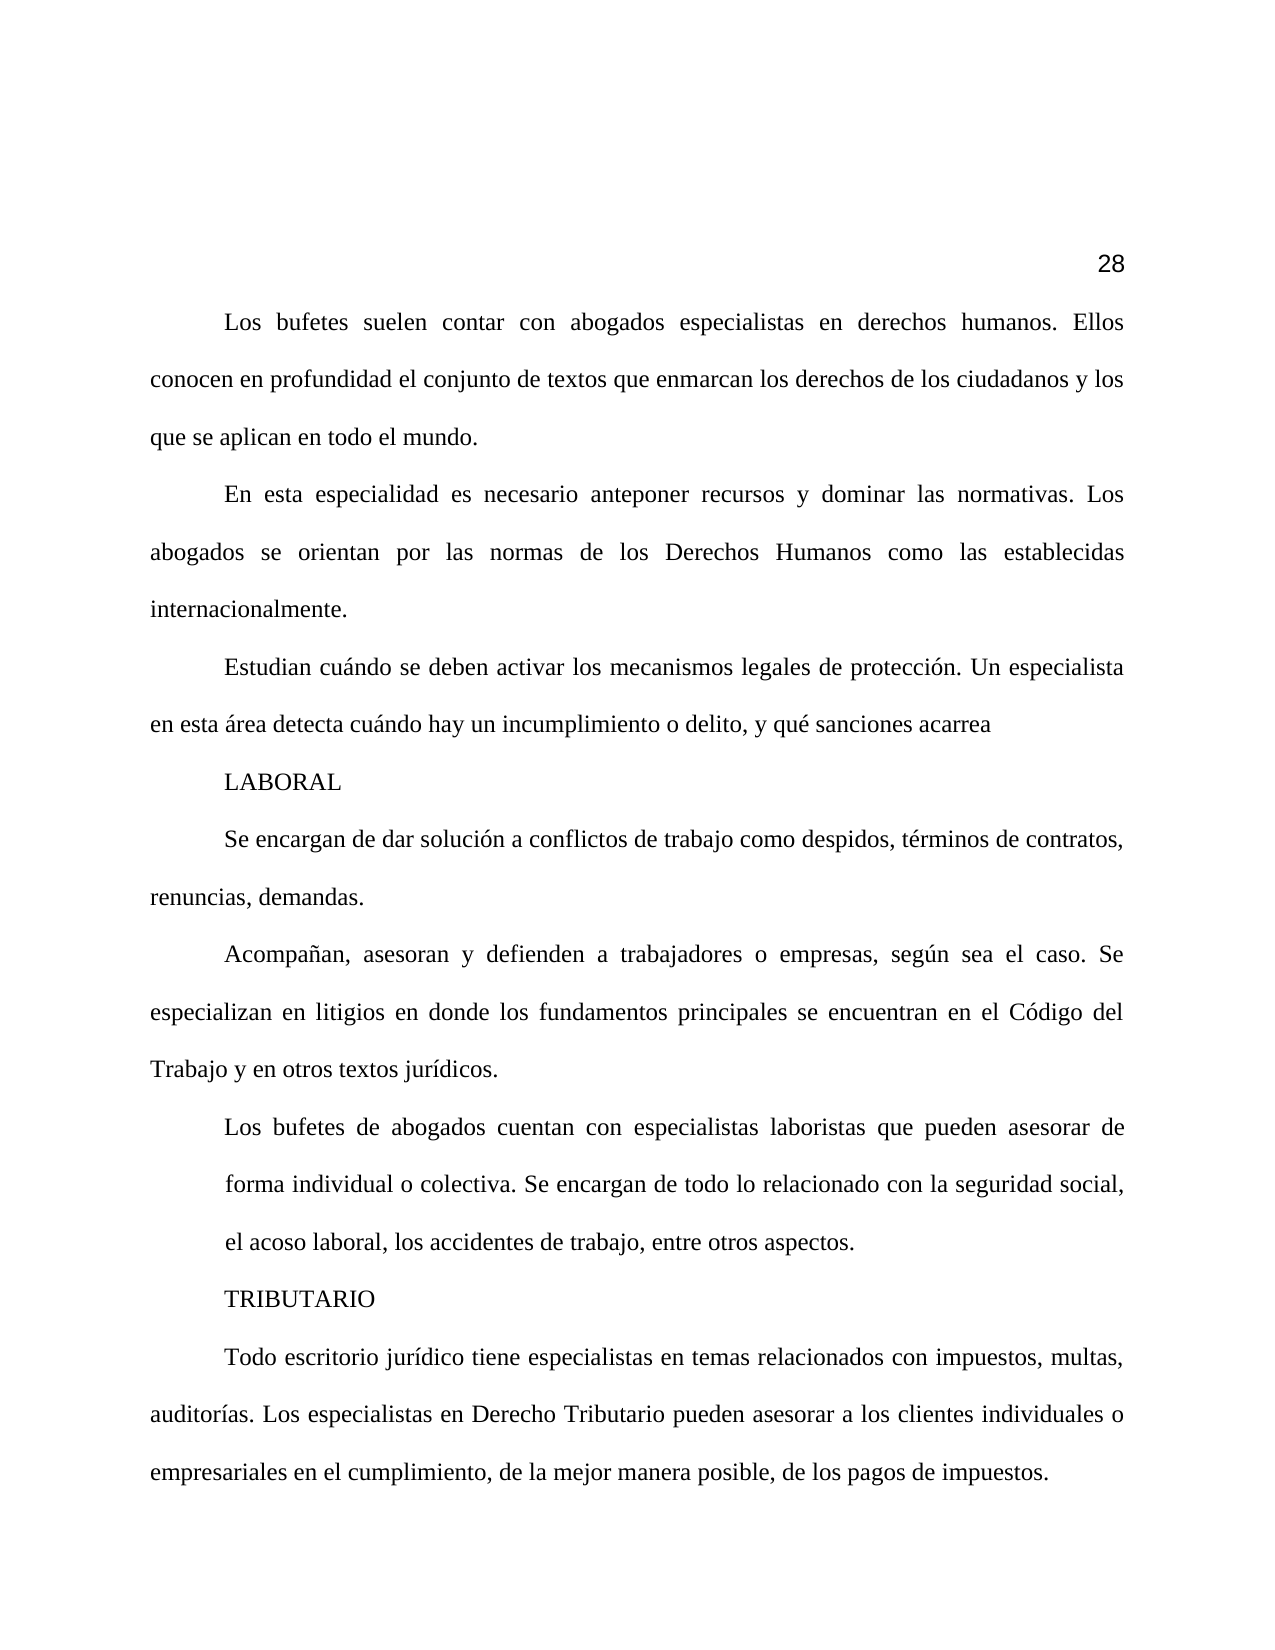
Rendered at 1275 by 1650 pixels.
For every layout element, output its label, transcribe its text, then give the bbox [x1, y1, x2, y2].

text Los bufetes de abogados cuentan con especialistas laboristas que pueden asesorar de forma individual o colectiva. Se encargan de todo lo relacionado con la seguridad social, el acoso laboral, los accidentes de trabajo, entre otros aspectos. [224, 1112, 1125, 1256]
text Estudian cuándo se deben activar los mecanismos legales de protección. Un especialista en esta área detecta cuándo hay un incumplimiento o delito, y qué sanciones acarrea [150, 652, 1125, 738]
text En esta especialidad es necesario anteponer recursos y dominar las normativas. Los abogados se orientan por las normas de los Derechos Humanos como las establecidas internacionalmente. [150, 479, 1125, 623]
text Todo escritorio jurídico tiene especialistas en temas relacionados con impuestos, multas, auditorías. Los especialistas en Derecho Tributario pueden asesorar a los clientes individuales o empresariales en el cumplimiento, de la mejor manera posible, de los pagos de impuestos. [150, 1342, 1125, 1486]
text Acompañan, asesoran y defienden a trabajadores o empresas, según sea el caso. Se especializan en litigios en donde los fundamentos principales se encuentran en el Código del Trabajo y en otros textos jurídicos. [150, 939, 1125, 1083]
text TRIBUTARIO [150, 1284, 1125, 1313]
text LABORAL [150, 767, 1125, 796]
text Los bufetes suelen contar con abogados especialistas en derechos humanos. Ellos conocen en profundidad el conjunto de textos que enmarcan los derechos de los ciudadanos y los que se aplican en todo el mundo. [150, 307, 1125, 451]
text Se encargan de dar solución a conflictos de trabajo como despidos, términos de contratos, renuncias, demandas. [150, 824, 1125, 911]
